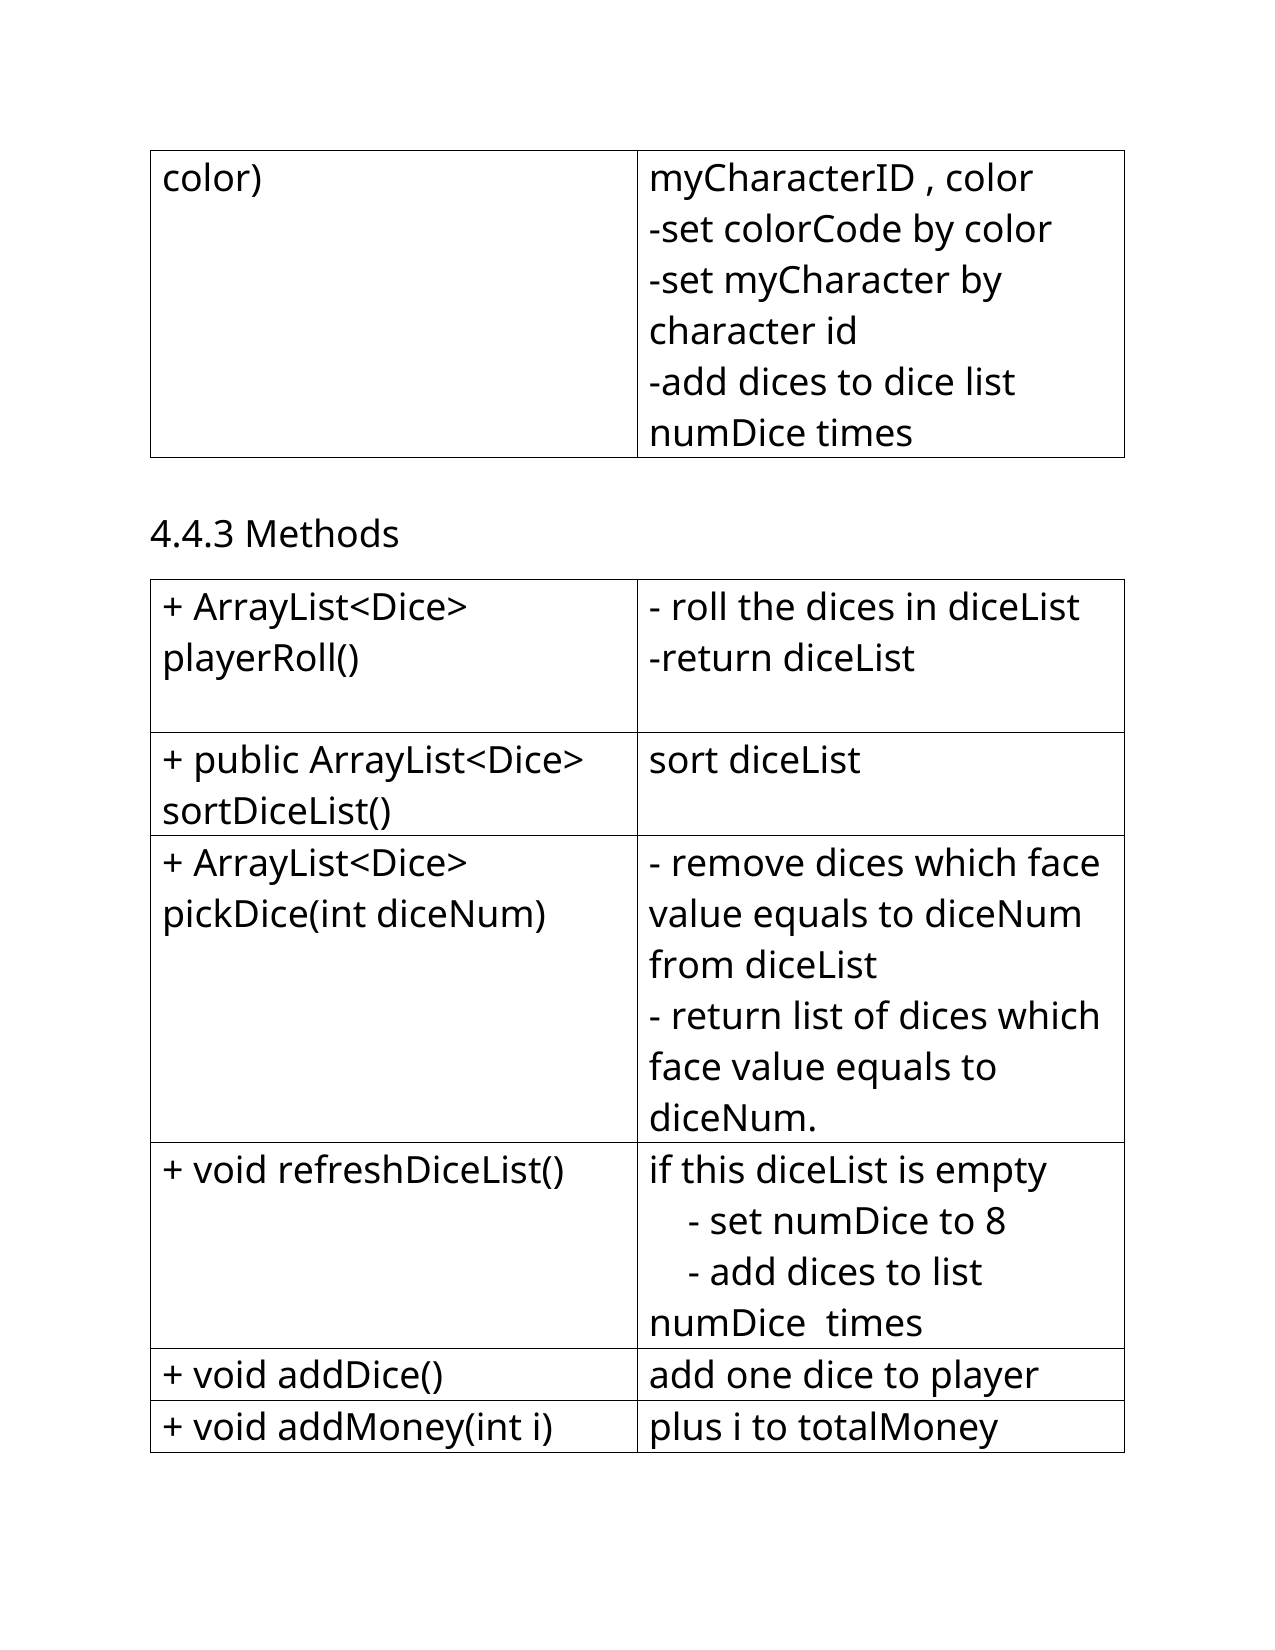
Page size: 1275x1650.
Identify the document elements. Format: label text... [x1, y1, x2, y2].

table_cell + public ArrayList<Dice> sortDiceList() [151, 733, 637, 835]
table_cell add one dice to player [638, 1349, 1124, 1399]
table_cell + void addDice() [151, 1349, 637, 1399]
text 4.4.3 Methods [150, 507, 1125, 558]
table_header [151, 151, 637, 457]
table_cell - remove dices which face value equals to diceNum from diceList - return list of dices which face value equals to diceNum. [638, 836, 1124, 1142]
table_cell + ArrayList<Dice> pickDice(int diceNum) [151, 836, 637, 1142]
table_header - roll the dices in diceList -return diceList [638, 580, 1124, 732]
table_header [638, 151, 1124, 457]
table_cell if this diceList is empty - set numDice to 8 - add dices to list numDice times [638, 1143, 1124, 1347]
table_cell + void refreshDiceList() [151, 1143, 637, 1347]
table_cell + void addMoney(int i) [151, 1401, 637, 1452]
table_cell plus i to totalMoney [638, 1401, 1124, 1452]
table_header + ArrayList<Dice> playerRoll() [151, 580, 637, 732]
table_cell sort diceList [638, 733, 1124, 835]
